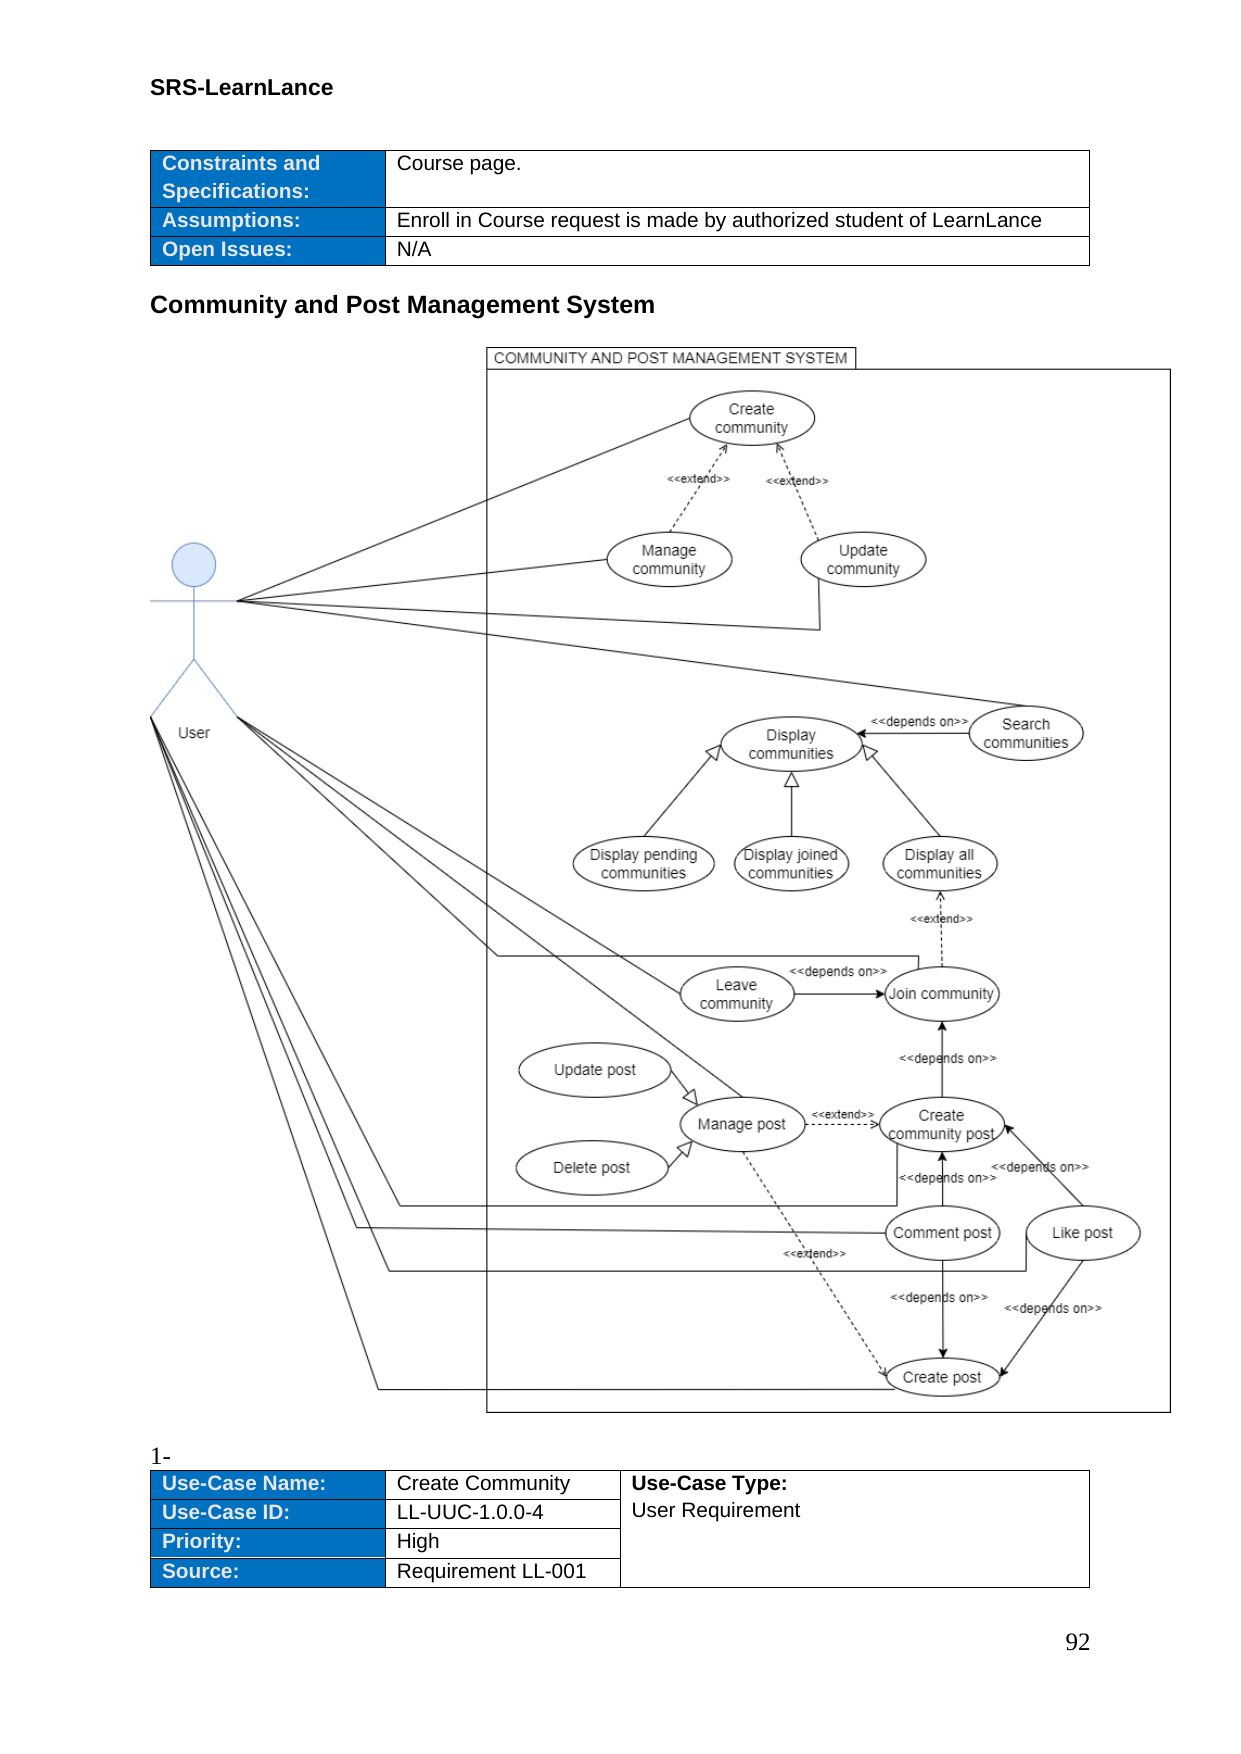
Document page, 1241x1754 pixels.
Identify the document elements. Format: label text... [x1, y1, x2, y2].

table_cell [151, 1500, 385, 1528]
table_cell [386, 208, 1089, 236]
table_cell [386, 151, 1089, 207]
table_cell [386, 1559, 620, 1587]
text 1- [150, 1441, 1090, 1470]
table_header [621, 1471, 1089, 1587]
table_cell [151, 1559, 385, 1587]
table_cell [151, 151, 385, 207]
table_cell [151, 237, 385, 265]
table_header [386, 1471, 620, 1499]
text Community and Post Management System [150, 290, 1090, 319]
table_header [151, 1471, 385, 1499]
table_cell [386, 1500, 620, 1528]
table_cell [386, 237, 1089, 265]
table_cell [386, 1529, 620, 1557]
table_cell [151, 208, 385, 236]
picture [150, 347, 1171, 1413]
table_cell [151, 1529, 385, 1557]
